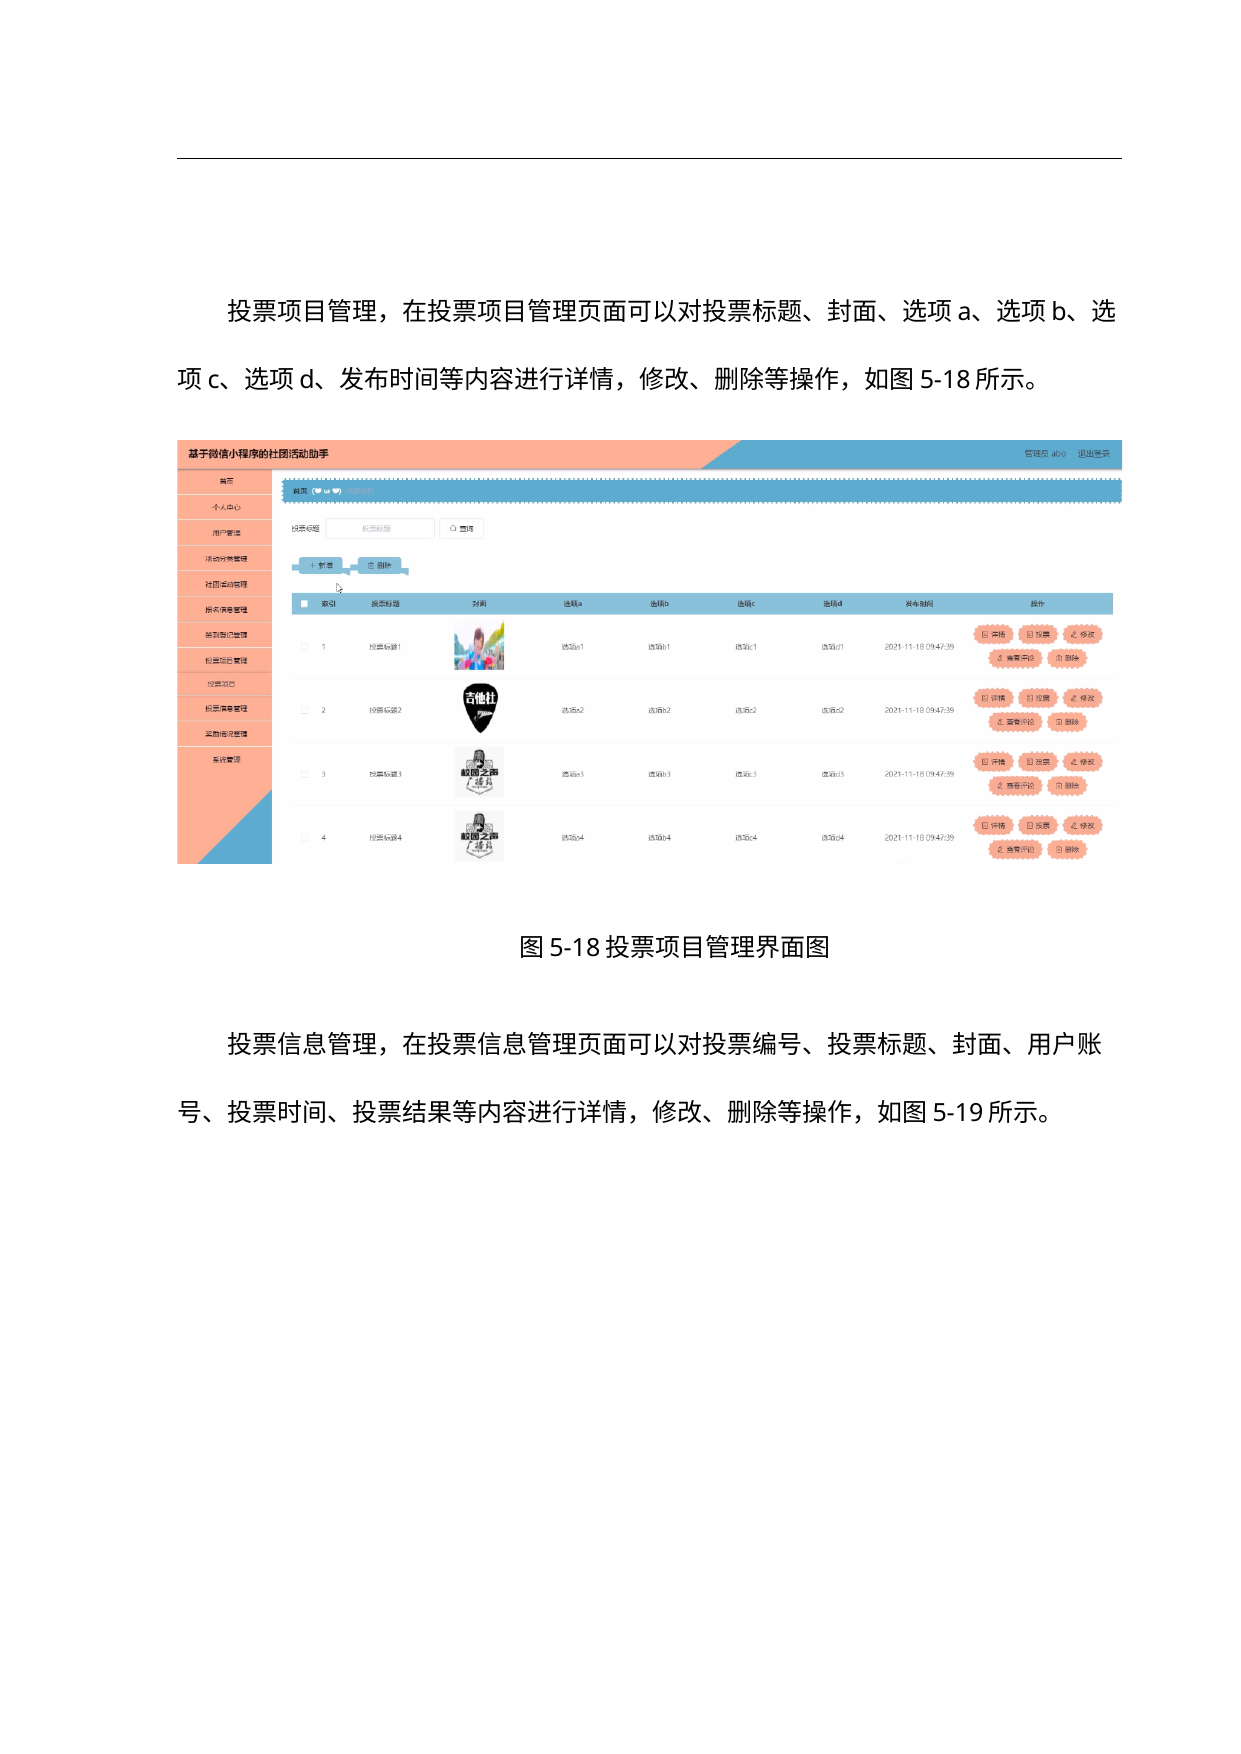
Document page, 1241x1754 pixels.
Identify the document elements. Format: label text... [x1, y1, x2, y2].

text 投票信息管理，在投票信息管理页面可以对投票编号、投票标题、封面、用户账号、投票时间、投票结果等内容进行详情，修改、删除等操作，如图5-19所示。 [177, 1008, 1122, 1144]
text 图5-18投票项目管理界面图 [177, 911, 1122, 979]
picture [177, 440, 1123, 864]
text 投票项目管理，在投票项目管理页面可以对投票标题、封面、选项a、选项b、选项c、选项d、发布时间等内容进行详情，修改、删除等操作，如图5-18所示。 [177, 276, 1122, 411]
